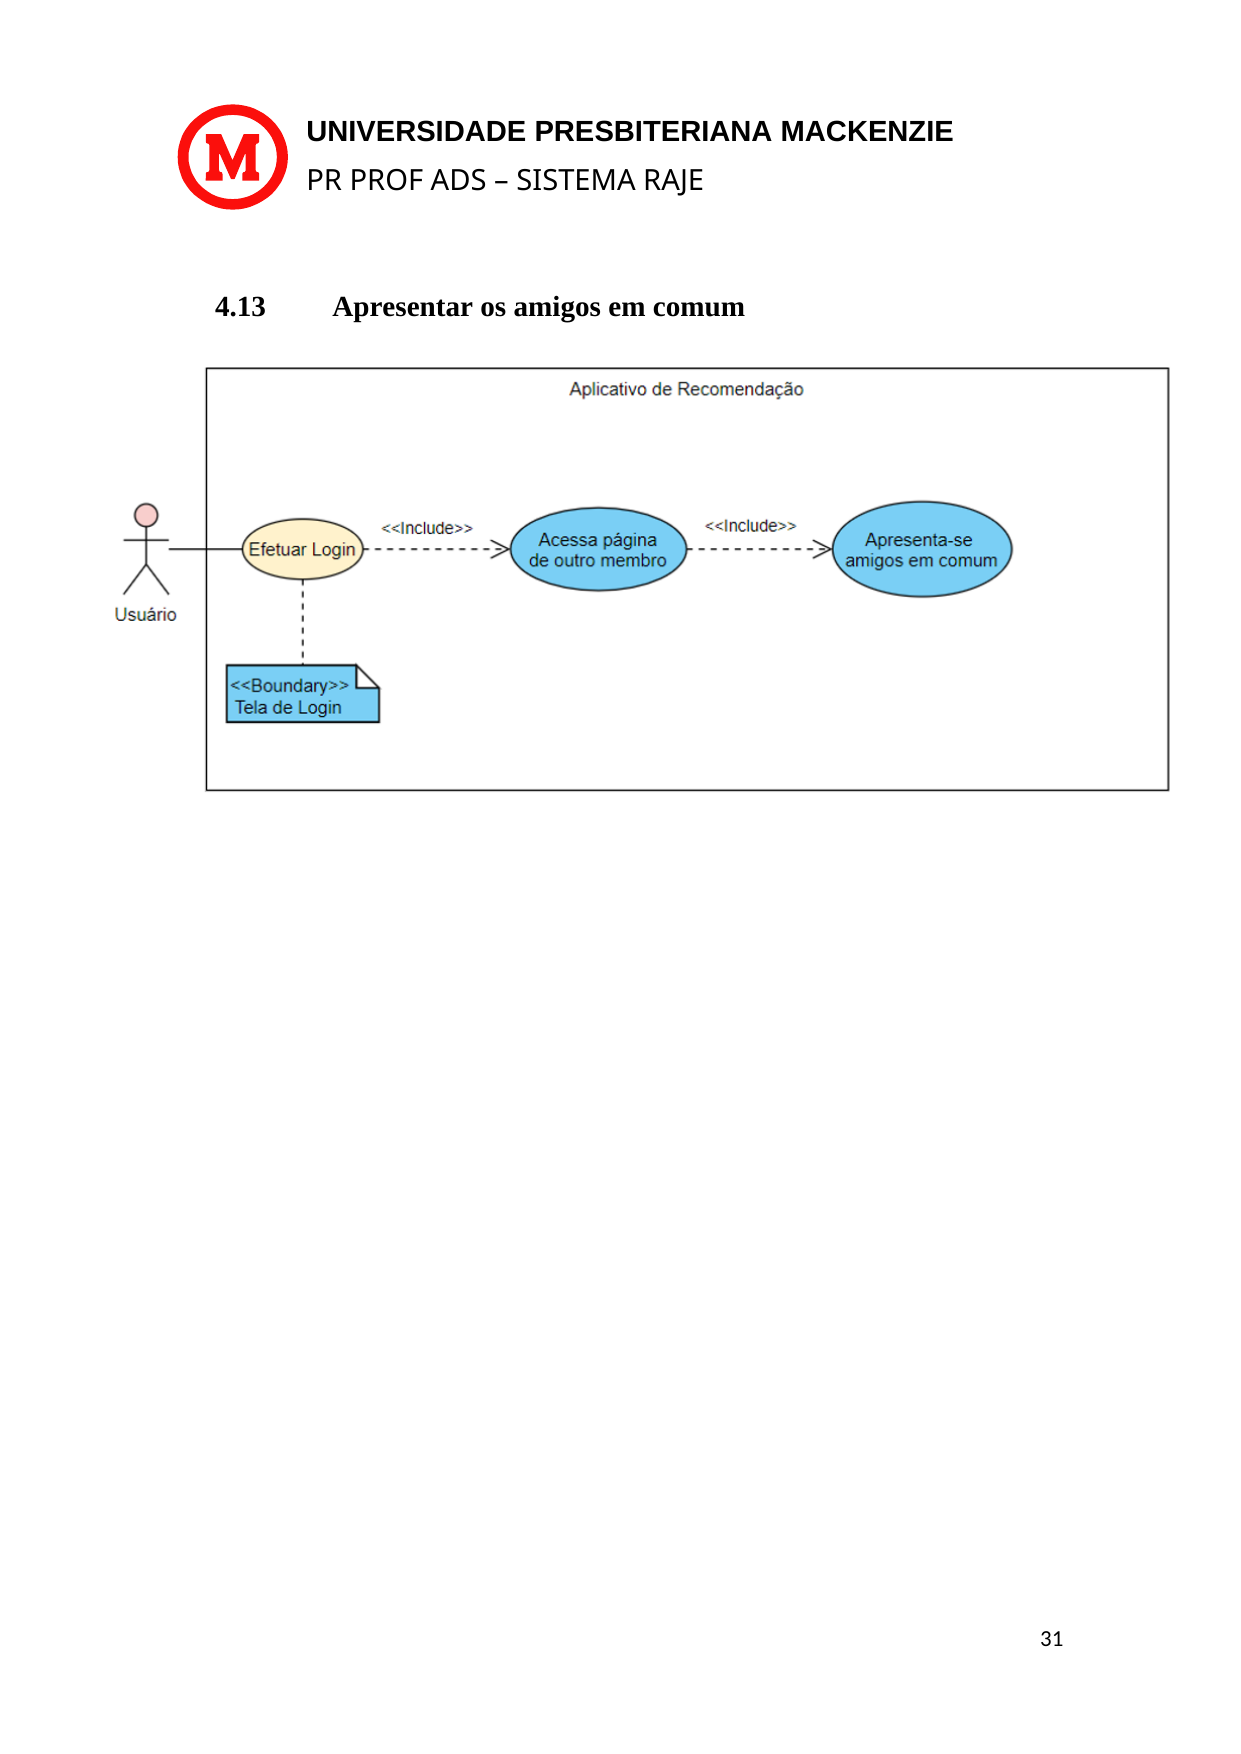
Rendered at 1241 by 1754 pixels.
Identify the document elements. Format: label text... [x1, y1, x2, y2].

subtitle Apresentar os amigos em comum [215, 289, 1063, 322]
picture [101, 364, 1176, 799]
